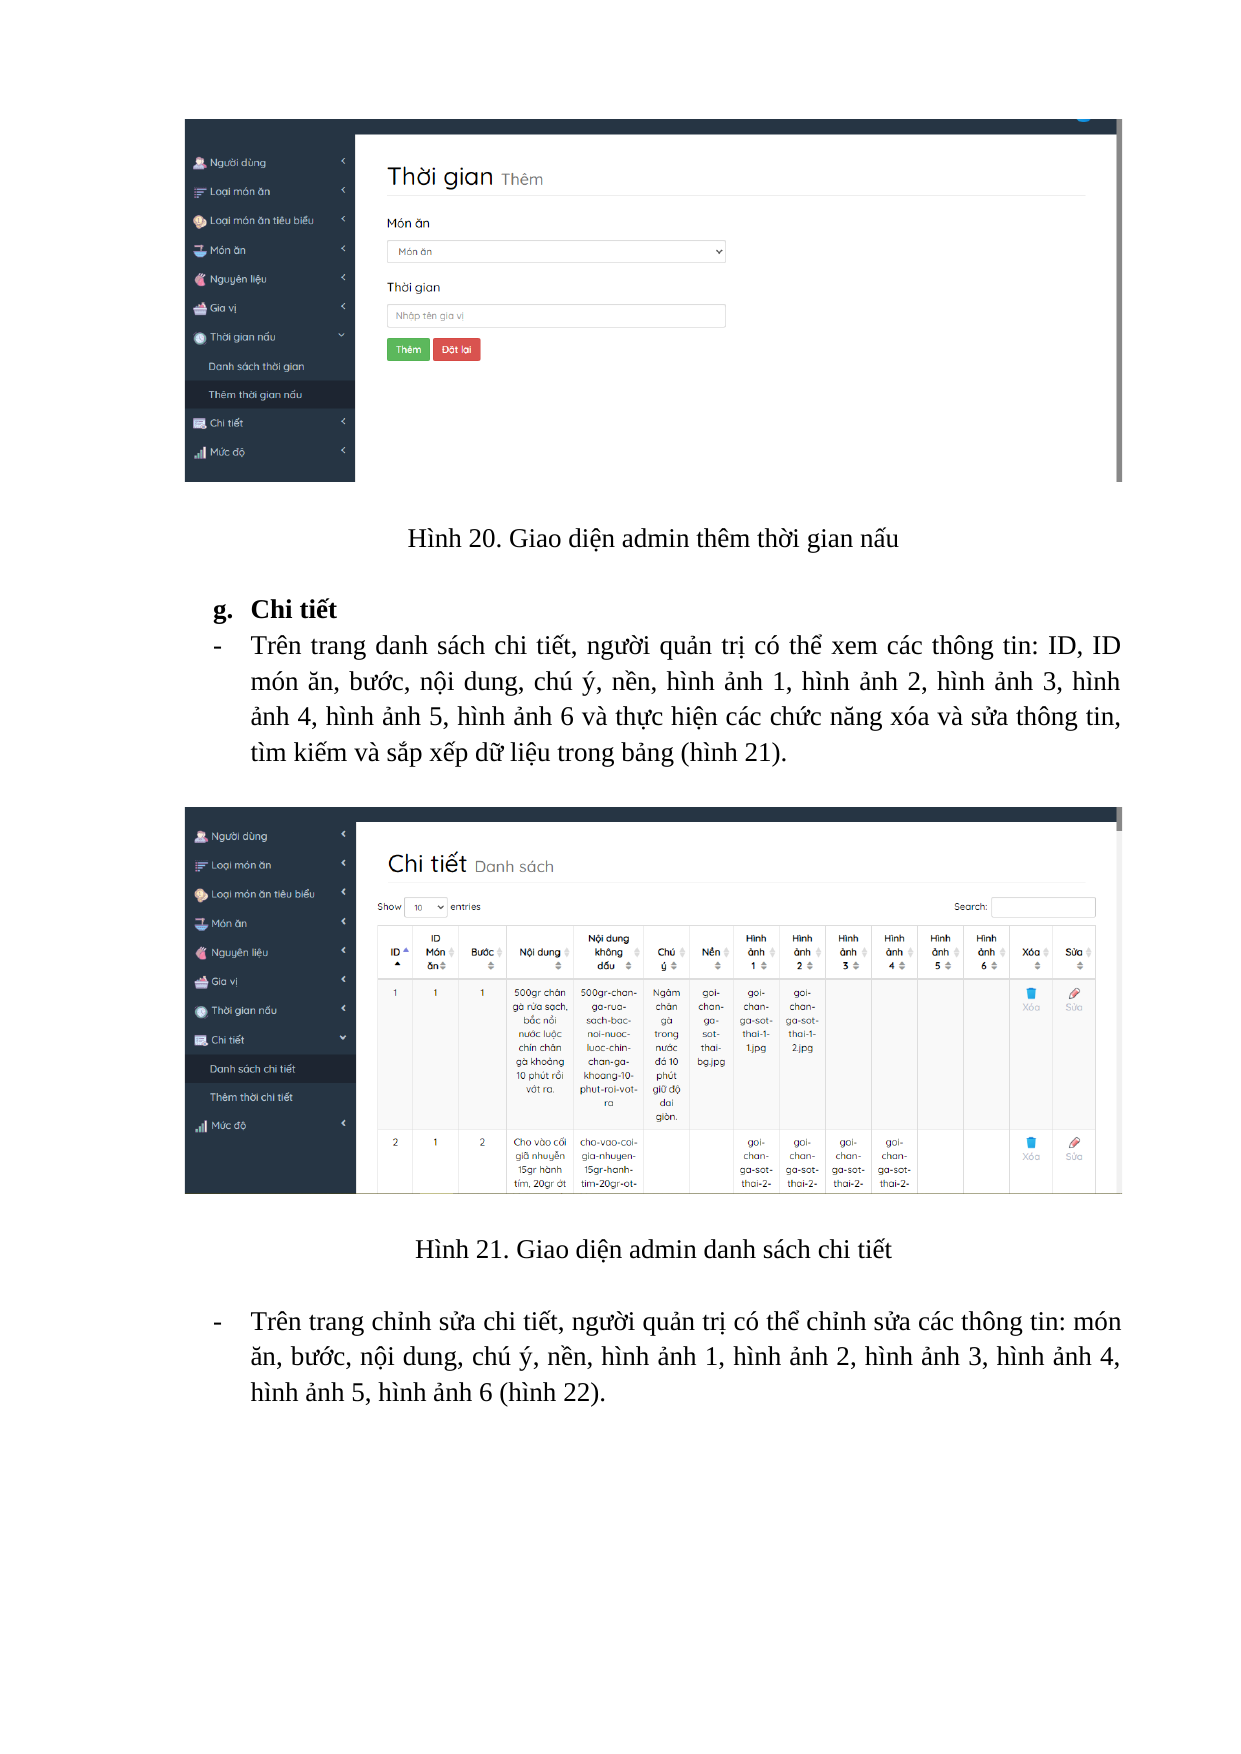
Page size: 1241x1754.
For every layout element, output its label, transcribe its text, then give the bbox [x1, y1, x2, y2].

list Hình 20. Giao diện admin thêm thời gian nấu [185, 522, 1122, 553]
list Chi tiết [213, 593, 1122, 624]
list Hình 21. Giao diện admin danh sách chi tiết [185, 1233, 1122, 1264]
list Trên trang danh sách chi tiết, người quản trị có thể xem các thông tin: ID, ID món ăn, bước, nội dung, chú ý, nền, hình ảnh 1, hình ảnh 2, hình ảnh 3, hình ảnh 4, hình ảnh 5, hình ảnh 6 và thực hiện các chức năng xóa và sửa thông tin, tìm kiếm và sắp xếp dữ liệu trong bảng (hình 21). [213, 629, 1122, 767]
picture [184, 807, 1123, 1194]
picture [184, 119, 1123, 482]
list Trên trang chỉnh sửa chi tiết, người quản trị có thể chỉnh sửa các thông tin: món ăn, bước, nội dung, chú ý, nền, hình ảnh 1, hình ảnh 2, hình ảnh 3, hình ảnh 4, hình ảnh 5, hình ảnh 6 (hình 22). [213, 1305, 1122, 1407]
